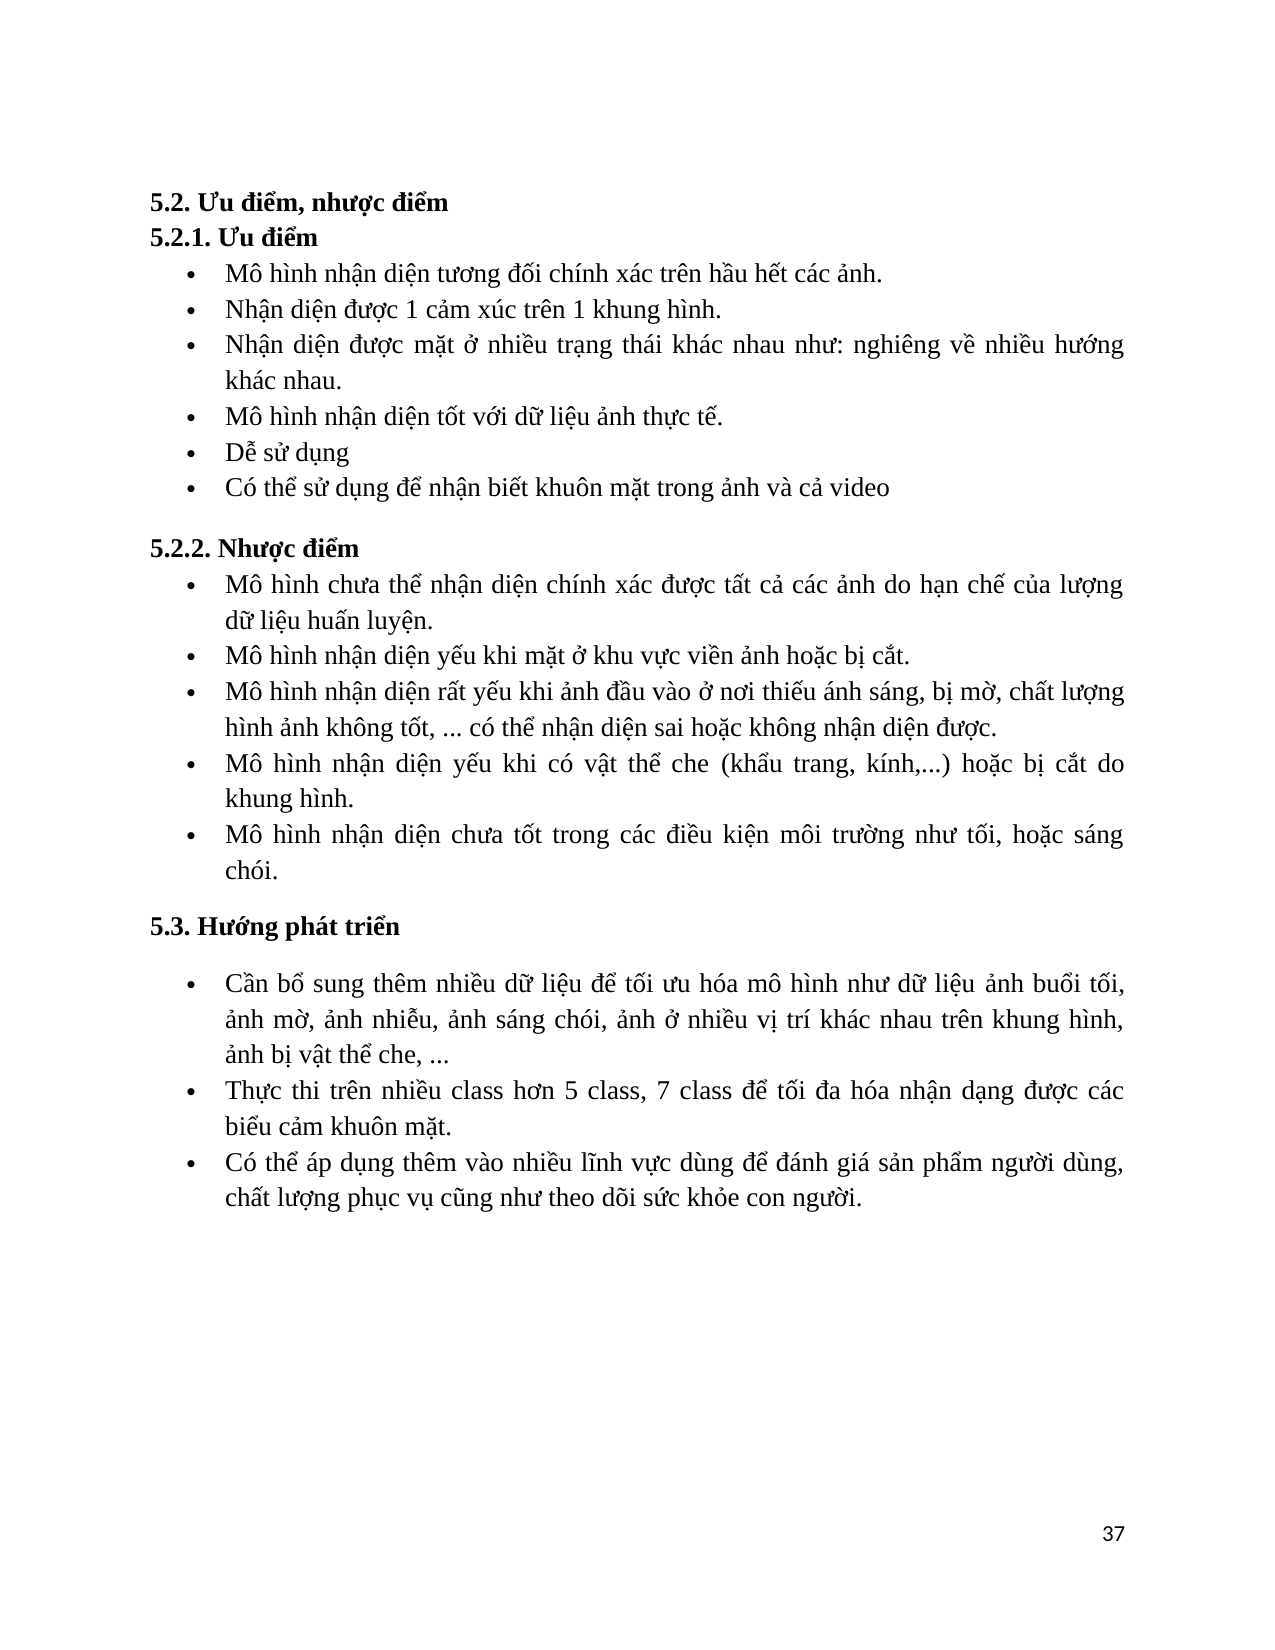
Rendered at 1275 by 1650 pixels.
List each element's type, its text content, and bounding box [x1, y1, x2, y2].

text 5.2.1. Ưu điểm [150, 221, 1125, 253]
list Mô hình nhận diện rất yếu khi ảnh đầu vào ở nơi thiếu ánh sáng, bị mờ, chất lượng hình ảnh không tốt, ... có thể nhận diện sai hoặc không nhận diện được. [187, 675, 1125, 742]
list Cần bổ sung thêm nhiều dữ liệu để tối ưu hóa mô hình như dữ liệu ảnh buổi tối, ảnh mờ, ảnh nhiễu, ảnh sáng chói, ảnh ở nhiều vị trí khác nhau trên khung hình, ảnh bị vật thể che, ... [187, 967, 1125, 1069]
list Nhận diện được 1 cảm xúc trên 1 khung hình. [187, 293, 1125, 324]
list Mô hình nhận diện tương đối chính xác trên hầu hết các ảnh. [187, 257, 1125, 288]
list Mô hình chưa thể nhận diện chính xác được tất cả các ảnh do hạn chế của lượng dữ liệu huấn luyện. [187, 568, 1125, 635]
text 5.2. Ưu điểm, nhược điểm [150, 186, 1125, 217]
list Mô hình nhận diện yếu khi có vật thể che (khẩu trang, kính,...) hoặc bị cắt do khung hình. [187, 747, 1125, 813]
text 5.3. Hướng phát triển [150, 910, 1125, 942]
list Mô hình nhận diện yếu khi mặt ở khu vực viền ảnh hoặc bị cắt. [187, 639, 1125, 671]
list Dễ sử dụng [187, 436, 1125, 467]
list Thực thi trên nhiều class hơn 5 class, 7 class để tối đa hóa nhận dạng được các biểu cảm khuôn mặt. [187, 1074, 1125, 1141]
list Có thể áp dụng thêm vào nhiều lĩnh vực dùng để đánh giá sản phẩm người dùng, chất lượng phục vụ cũng như theo dõi sức khỏe con người. [187, 1146, 1125, 1212]
text 5.2.2. Nhược điểm [150, 532, 1125, 563]
list Nhận diện được mặt ở nhiều trạng thái khác nhau như: nghiêng về nhiều hướng khác nhau. [187, 329, 1125, 396]
list Mô hình nhận diện chưa tốt trong các điều kiện môi trường như tối, hoặc sáng chói. [187, 818, 1125, 885]
list Mô hình nhận diện tốt với dữ liệu ảnh thực tế. [187, 400, 1125, 431]
list Có thể sử dụng để nhận biết khuôn mặt trong ảnh và cả video [187, 472, 1125, 503]
